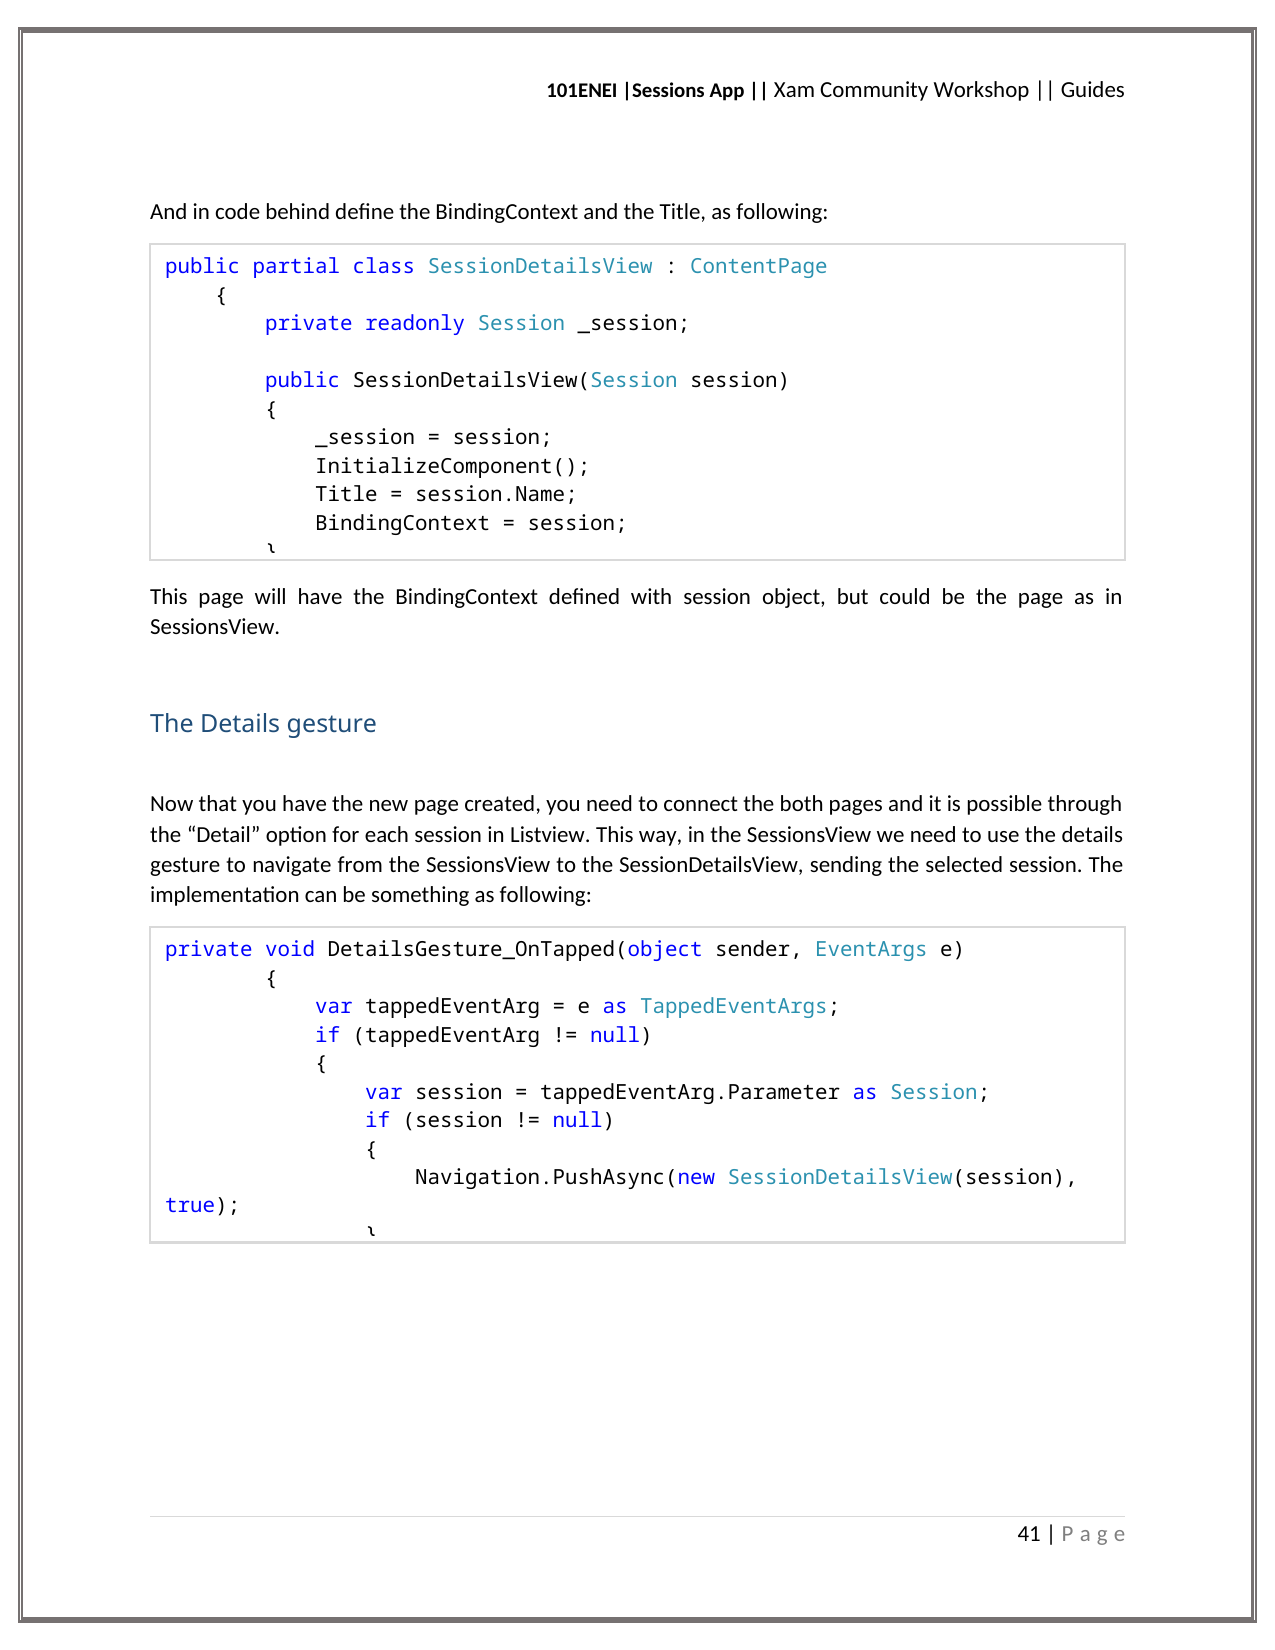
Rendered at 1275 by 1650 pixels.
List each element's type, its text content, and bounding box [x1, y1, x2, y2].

text And in code behind define the BindingContext and the Title, as following: [150, 197, 1125, 225]
text This page will have the BindingContext defined with session object, but could be the page as in SessionsView. [150, 582, 1125, 640]
text Now that you have the new page created, you need to connect the both pages and it is possible through the “Detail” option for each session in Listview. This way, in the SessionsView we need to use the details gesture to navigate from the SessionsView to the SessionDetailsView, sending the selected session. The implementation can be something as following: [150, 789, 1125, 908]
subtitle The Details gesture [150, 706, 1125, 740]
